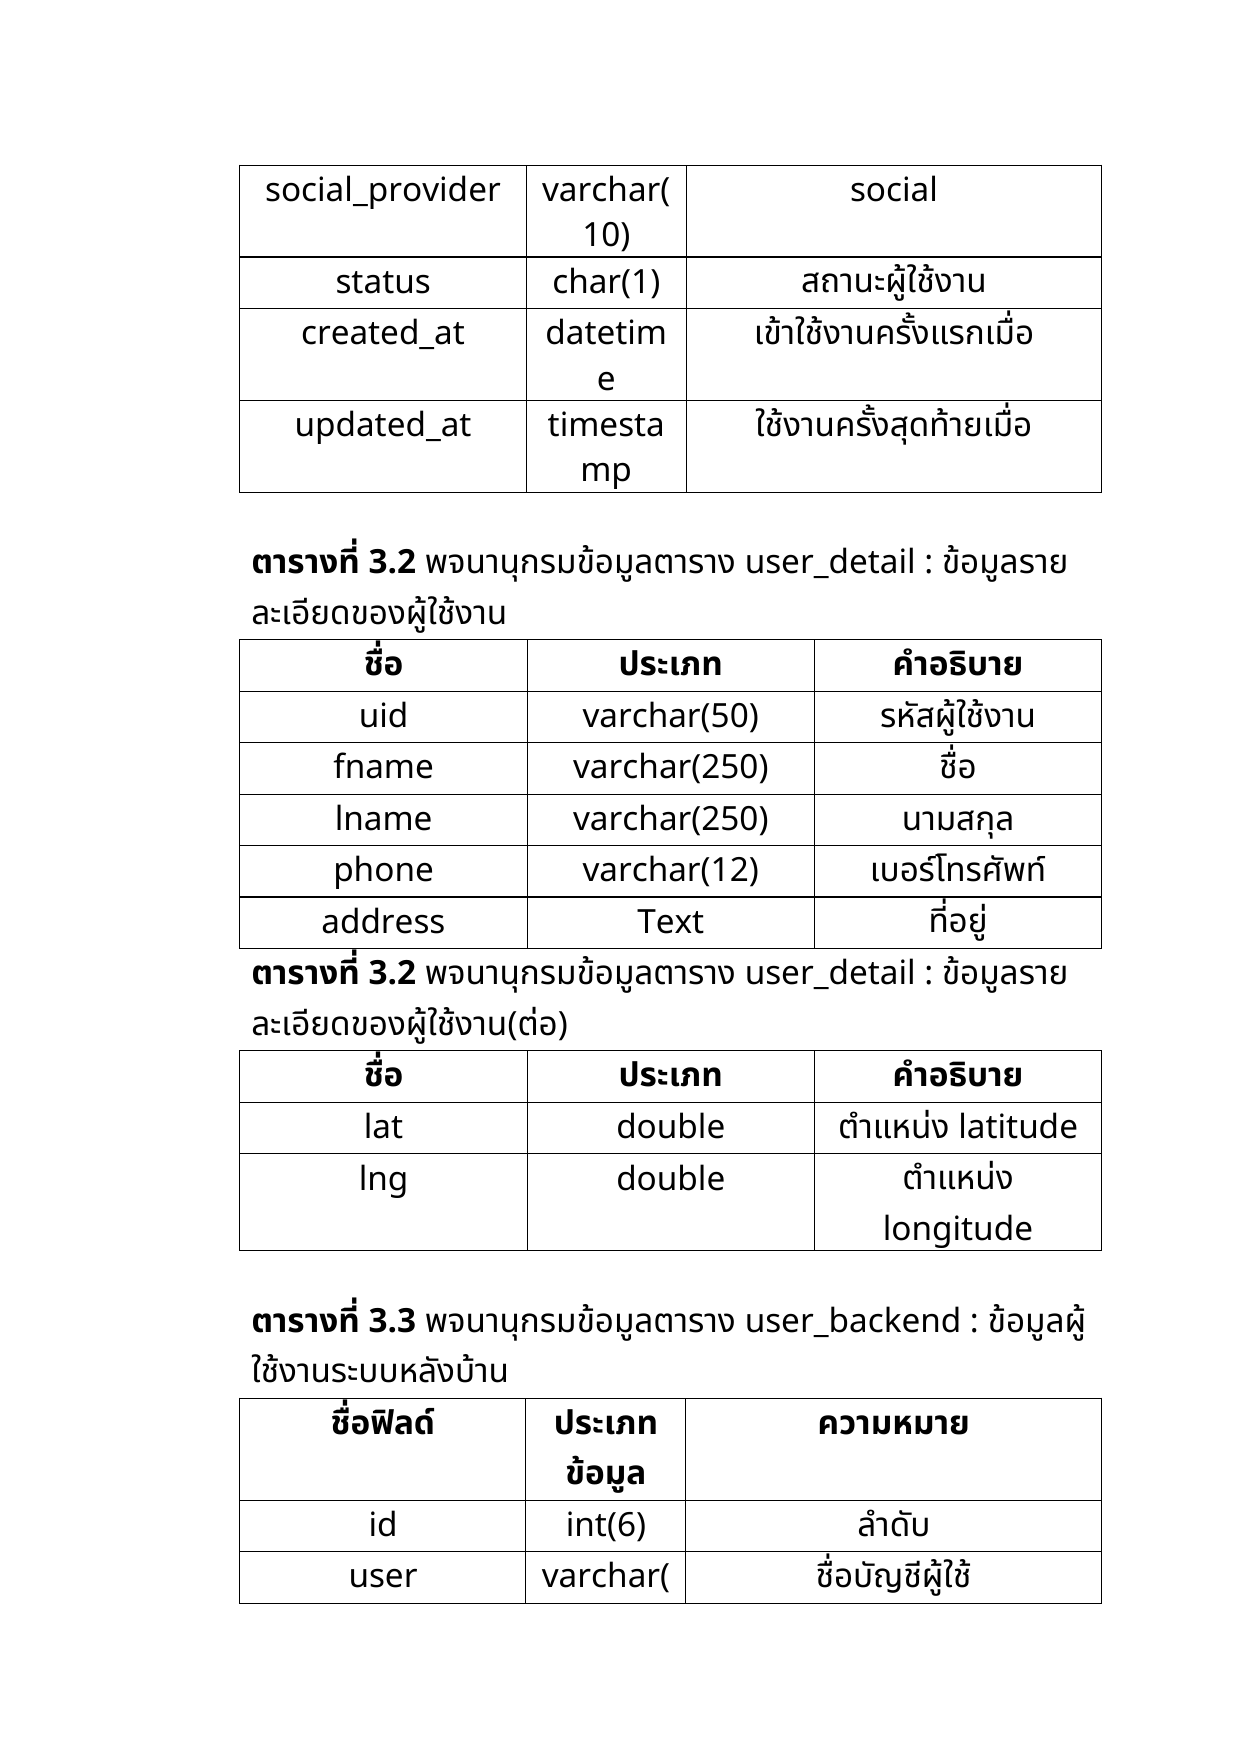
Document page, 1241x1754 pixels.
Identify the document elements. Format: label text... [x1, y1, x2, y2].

table_cell ชื่อบัญชีผู้ใช้ [686, 1552, 1101, 1602]
table_header ประเภท [528, 640, 814, 691]
table_cell social [687, 166, 1101, 256]
table_cell phone [240, 846, 527, 896]
table_cell id [240, 1501, 525, 1551]
table_cell varchar(250) [528, 743, 814, 793]
table_header ชื่อ [240, 1051, 527, 1102]
table_cell lname [240, 795, 527, 845]
table_cell ตำแหน่ง longitude [815, 1154, 1101, 1250]
table_cell lng [240, 1154, 527, 1250]
table_cell varchar(12) [528, 846, 814, 896]
table_cell status [240, 258, 526, 308]
table_cell timestamp [527, 401, 686, 492]
table_header ชื่อฟิลด์ [240, 1399, 525, 1499]
table_cell social_provider [240, 166, 526, 256]
table_cell int(6) [526, 1501, 685, 1551]
table_cell char(1) [527, 258, 686, 308]
table_cell user [240, 1552, 525, 1602]
table_header ชื่อ [240, 640, 527, 691]
table_cell created_at [240, 309, 526, 400]
table_cell สถานะผู้ใช้งาน [687, 258, 1101, 308]
table_header ความหมาย [686, 1399, 1101, 1499]
table_cell ที่อยู่ [815, 898, 1101, 948]
text ตารางที่ 3.2 พจนานุกรมข้อมูลตาราง user_detail : ข้อมูลรายละเอียดของผู้ใช้งาน [251, 538, 1090, 639]
table_cell double [528, 1103, 814, 1153]
table_cell เข้าใช้งานครั้งแรกเมื่อ [687, 309, 1101, 400]
table_cell varchar(255) [526, 1552, 685, 1602]
table_cell lat [240, 1103, 527, 1153]
text ตารางที่ 3.2 พจนานุกรมข้อมูลตาราง user_detail : ข้อมูลรายละเอียดของผู้ใช้งาน(ต่อ) [251, 949, 1090, 1050]
table_cell updated_at [240, 401, 526, 492]
text ตารางที่ 3.3 พจนานุกรมข้อมูลตาราง user_backend : ข้อมูลผู้ใช้งานระบบหลังบ้าน [251, 1297, 1090, 1398]
table_cell ลำดับ [686, 1501, 1101, 1551]
table_header คำอธิบาย [815, 1051, 1101, 1102]
table_cell ใช้งานครั้งสุดท้ายเมื่อ [687, 401, 1101, 492]
table_cell address [240, 898, 527, 948]
table_cell ชื่อ [815, 743, 1101, 793]
table_header ประเภทข้อมูล [526, 1399, 685, 1499]
table_cell fname [240, 743, 527, 793]
table_header ประเภท [528, 1051, 814, 1102]
table_cell รหัสผู้ใช้งาน [815, 692, 1101, 742]
table_cell นามสกุล [815, 795, 1101, 845]
table_cell Text [528, 898, 814, 948]
table_cell double [528, 1154, 814, 1250]
table_cell datetime [527, 309, 686, 400]
table_header คำอธิบาย [815, 640, 1101, 691]
table_cell เบอร์โทรศัพท์ [815, 846, 1101, 896]
table_cell varchar(10) [527, 166, 686, 256]
table_cell varchar(250) [528, 795, 814, 845]
table_cell varchar(50) [528, 692, 814, 742]
table_cell uid [240, 692, 527, 742]
table_cell ตำแหน่ง latitude [815, 1103, 1101, 1153]
